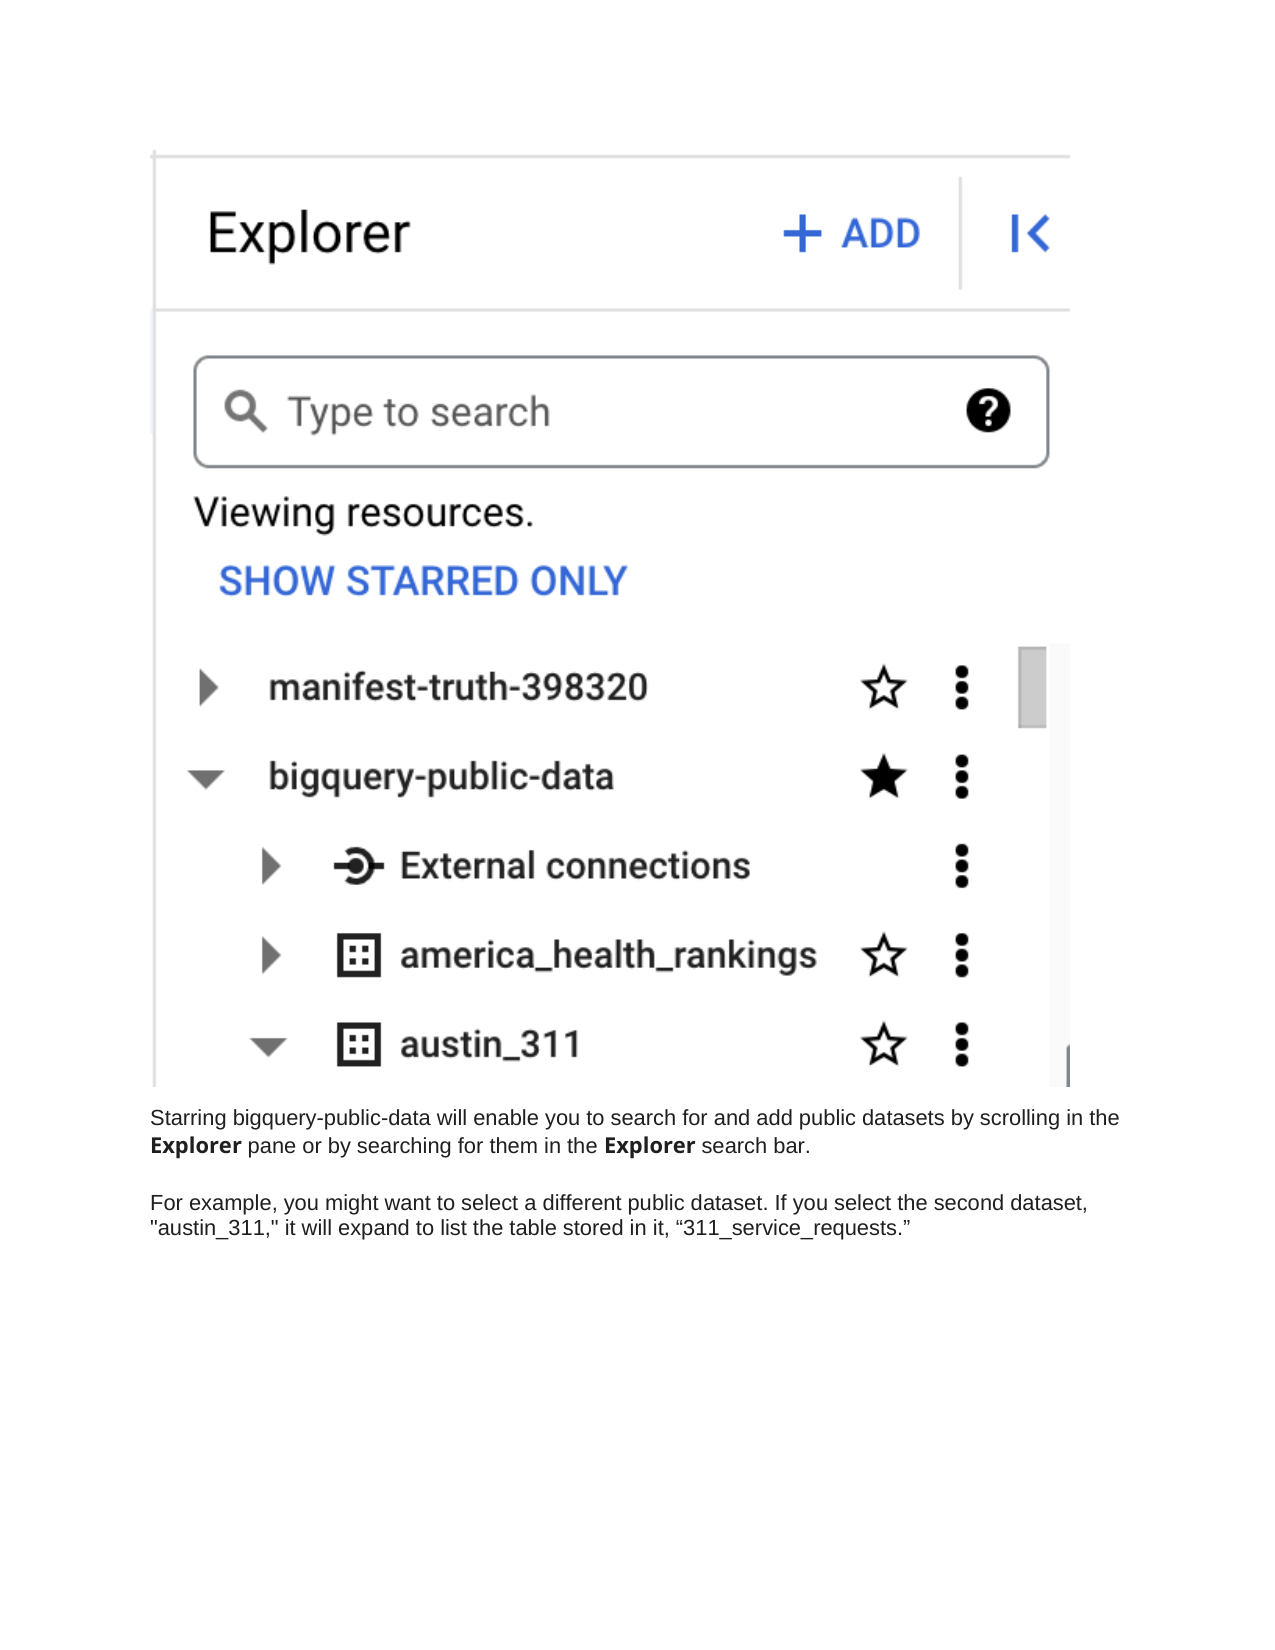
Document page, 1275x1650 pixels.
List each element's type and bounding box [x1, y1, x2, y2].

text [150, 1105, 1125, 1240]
picture [150, 150, 1070, 1087]
